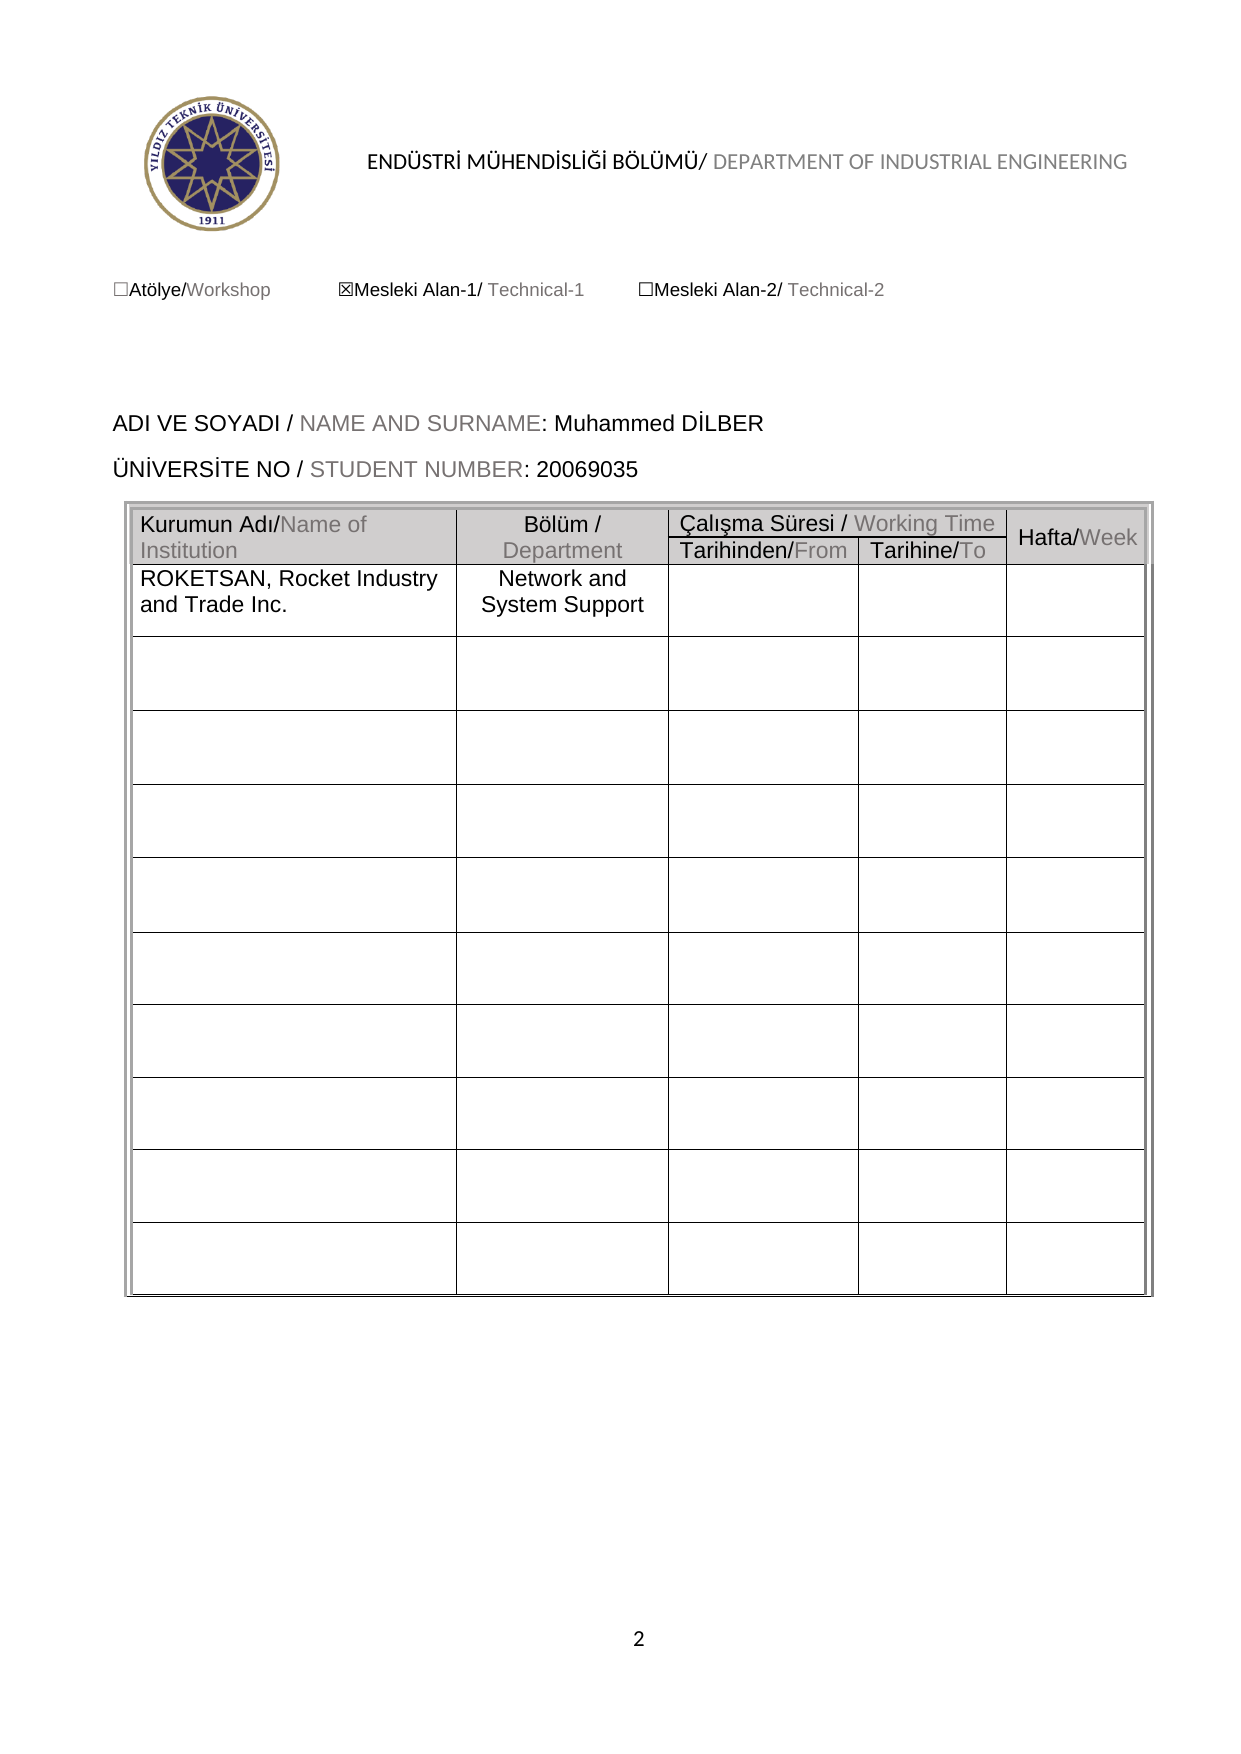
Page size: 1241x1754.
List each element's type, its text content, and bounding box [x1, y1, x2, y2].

table_cell [859, 933, 1006, 1004]
table_cell [859, 1005, 1006, 1077]
table_cell [1007, 933, 1144, 1004]
table_cell [457, 858, 668, 932]
table_cell [859, 711, 1006, 784]
table_header Hafta/Week [1006, 504, 1149, 564]
table_header Çalışma Süresi / Working Time [669, 510, 1006, 536]
table_cell [133, 1223, 456, 1294]
table_cell [669, 933, 858, 1004]
table_cell [457, 1150, 668, 1222]
table_cell [133, 1150, 456, 1222]
table_cell [1007, 1150, 1144, 1222]
table_cell [669, 1005, 858, 1077]
table_cell [1007, 858, 1144, 932]
table_cell [859, 565, 1006, 636]
table_cell [457, 711, 668, 784]
table_cell [1007, 637, 1144, 710]
table_cell [133, 637, 456, 710]
table_cell ROKETSAN, Rocket Industry and Trade Inc. [133, 565, 456, 636]
table_cell [859, 858, 1006, 932]
table_cell [859, 1078, 1006, 1149]
text ADI VE SOYADI / NAME AND SURNAME: Muhammed DİLBER [112, 410, 1165, 437]
text ÜNİVERSİTE NO / STUDENT NUMBER: 20069035 [112, 456, 1165, 482]
table_cell [1007, 1223, 1144, 1294]
table_cell [457, 1223, 668, 1294]
table_cell [457, 1005, 668, 1077]
table_cell Tarihine/To [859, 538, 1006, 564]
table_cell [1007, 1005, 1144, 1077]
table_cell [133, 1005, 456, 1077]
picture [123, 74, 299, 261]
table_cell [133, 933, 456, 1004]
table_cell [669, 711, 858, 784]
table_cell [457, 933, 668, 1004]
table_cell [1007, 565, 1144, 636]
table_cell [133, 858, 456, 932]
table_cell [1007, 785, 1144, 857]
table_header Kurumun Adı/Name of Institution [129, 504, 457, 564]
table_cell [133, 1078, 456, 1149]
table_cell [669, 1223, 858, 1294]
table_cell [669, 1078, 858, 1149]
table_cell [1007, 711, 1144, 784]
table_cell Tarihinden/From [669, 538, 858, 564]
table_cell [133, 785, 456, 857]
table_cell [669, 785, 858, 857]
table_cell Network and System Support [457, 565, 668, 636]
table_cell [133, 711, 456, 784]
table_cell [859, 1150, 1006, 1222]
table_cell [859, 1223, 1006, 1294]
table_cell [669, 565, 858, 636]
table_cell [457, 785, 668, 857]
table_cell [669, 1150, 858, 1222]
text Atölye/Workshop Mesleki Alan-1/ Technical-1 Mesleki Alan-2/ Technical-2 [112, 276, 1165, 302]
table_cell [859, 785, 1006, 857]
table_cell [669, 637, 858, 710]
table_cell [1007, 1078, 1144, 1149]
table_cell [669, 858, 858, 932]
table_header Bölüm / Department [457, 510, 668, 564]
table_cell [457, 1078, 668, 1149]
table_cell [457, 637, 668, 710]
table_cell [859, 637, 1006, 710]
